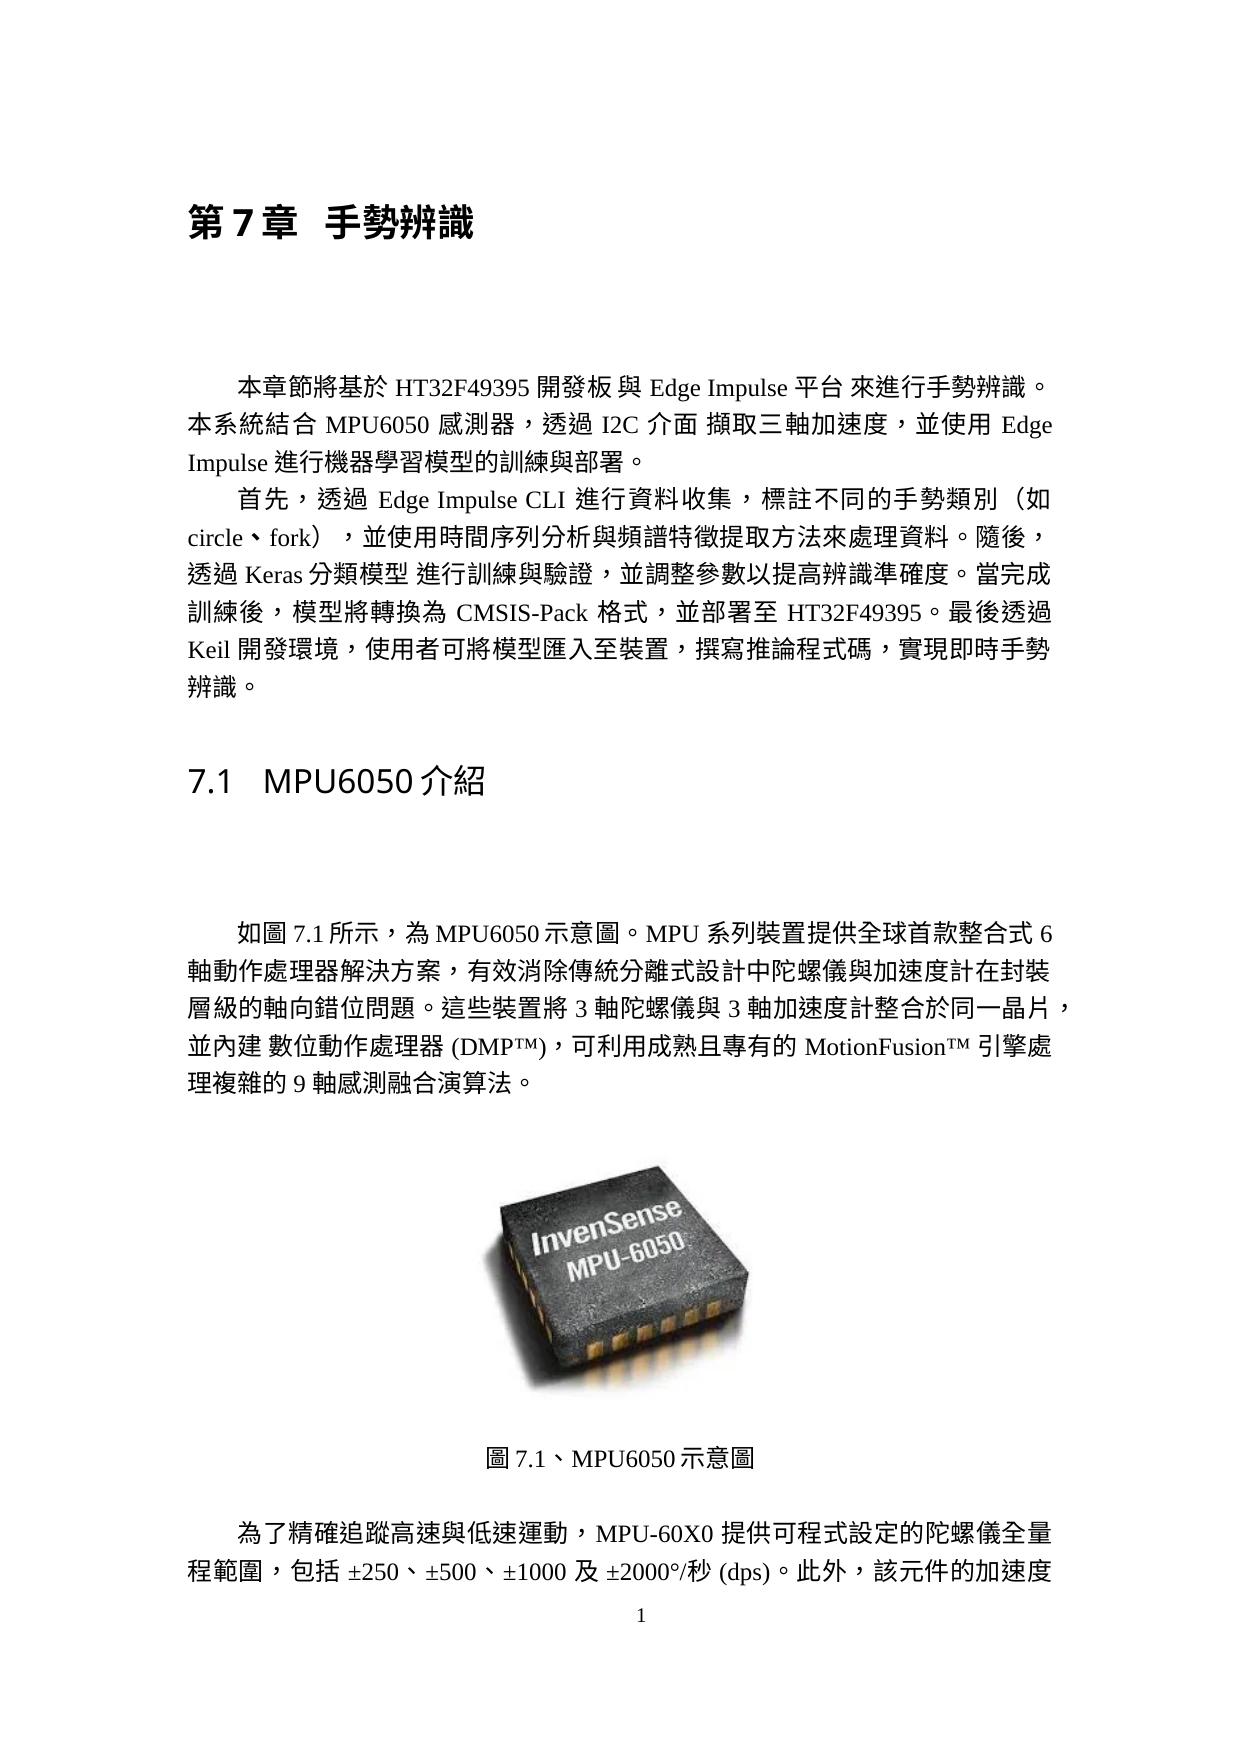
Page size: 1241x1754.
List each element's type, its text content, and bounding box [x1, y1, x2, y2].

list 第7章 手勢辨識 [187, 182, 1053, 257]
picture [457, 1138, 784, 1402]
text 首先，透過 Edge Impulse CLI 進行資料收集，標註不同的手勢類別（如 circle、fork），並使用時間序列分析與頻譜特徵提取方法來處理資料。隨後，透過 Keras分類模型 進行訓練與驗證，並調整參數以提高辨識準確度。當完成訓練後，模型將轉換為 CMSIS-Pack 格式，並部署至 HT32F49395。最後透過 Keil 開發環境，使用者可將模型匯入至裝置，撰寫推論程式碼，實現即時手勢辨識。 [187, 479, 1053, 704]
text 本章節將基於 HT32F49395 開發板 與 Edge Impulse 平台 來進行手勢辨識。本系統結合 MPU6050 感測器，透過 I2C 介面 擷取三軸加速度，並使用 Edge Impulse 進行機器學習模型的訓練與部署。 [187, 366, 1053, 479]
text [187, 1513, 1053, 1588]
subtitle MPU6050介紹 [187, 741, 1053, 816]
text 圖7.1、MPU6050示意圖 [187, 1438, 1053, 1476]
text 如圖7.1所示，為MPU6050示意圖。MPU 系列裝置提供全球首款整合式 6 軸動作處理器解決方案，有效消除傳統分離式設計中陀螺儀與加速度計在封裝層級的軸向錯位問題。這些裝置將 3 軸陀螺儀與 3 軸加速度計整合於同一晶片，並內建 數位動作處理器 (DMP™)，可利用成熟且專有的 MotionFusion™ 引擎處理複雜的 9 軸感測融合演算法。 [187, 913, 1053, 1101]
